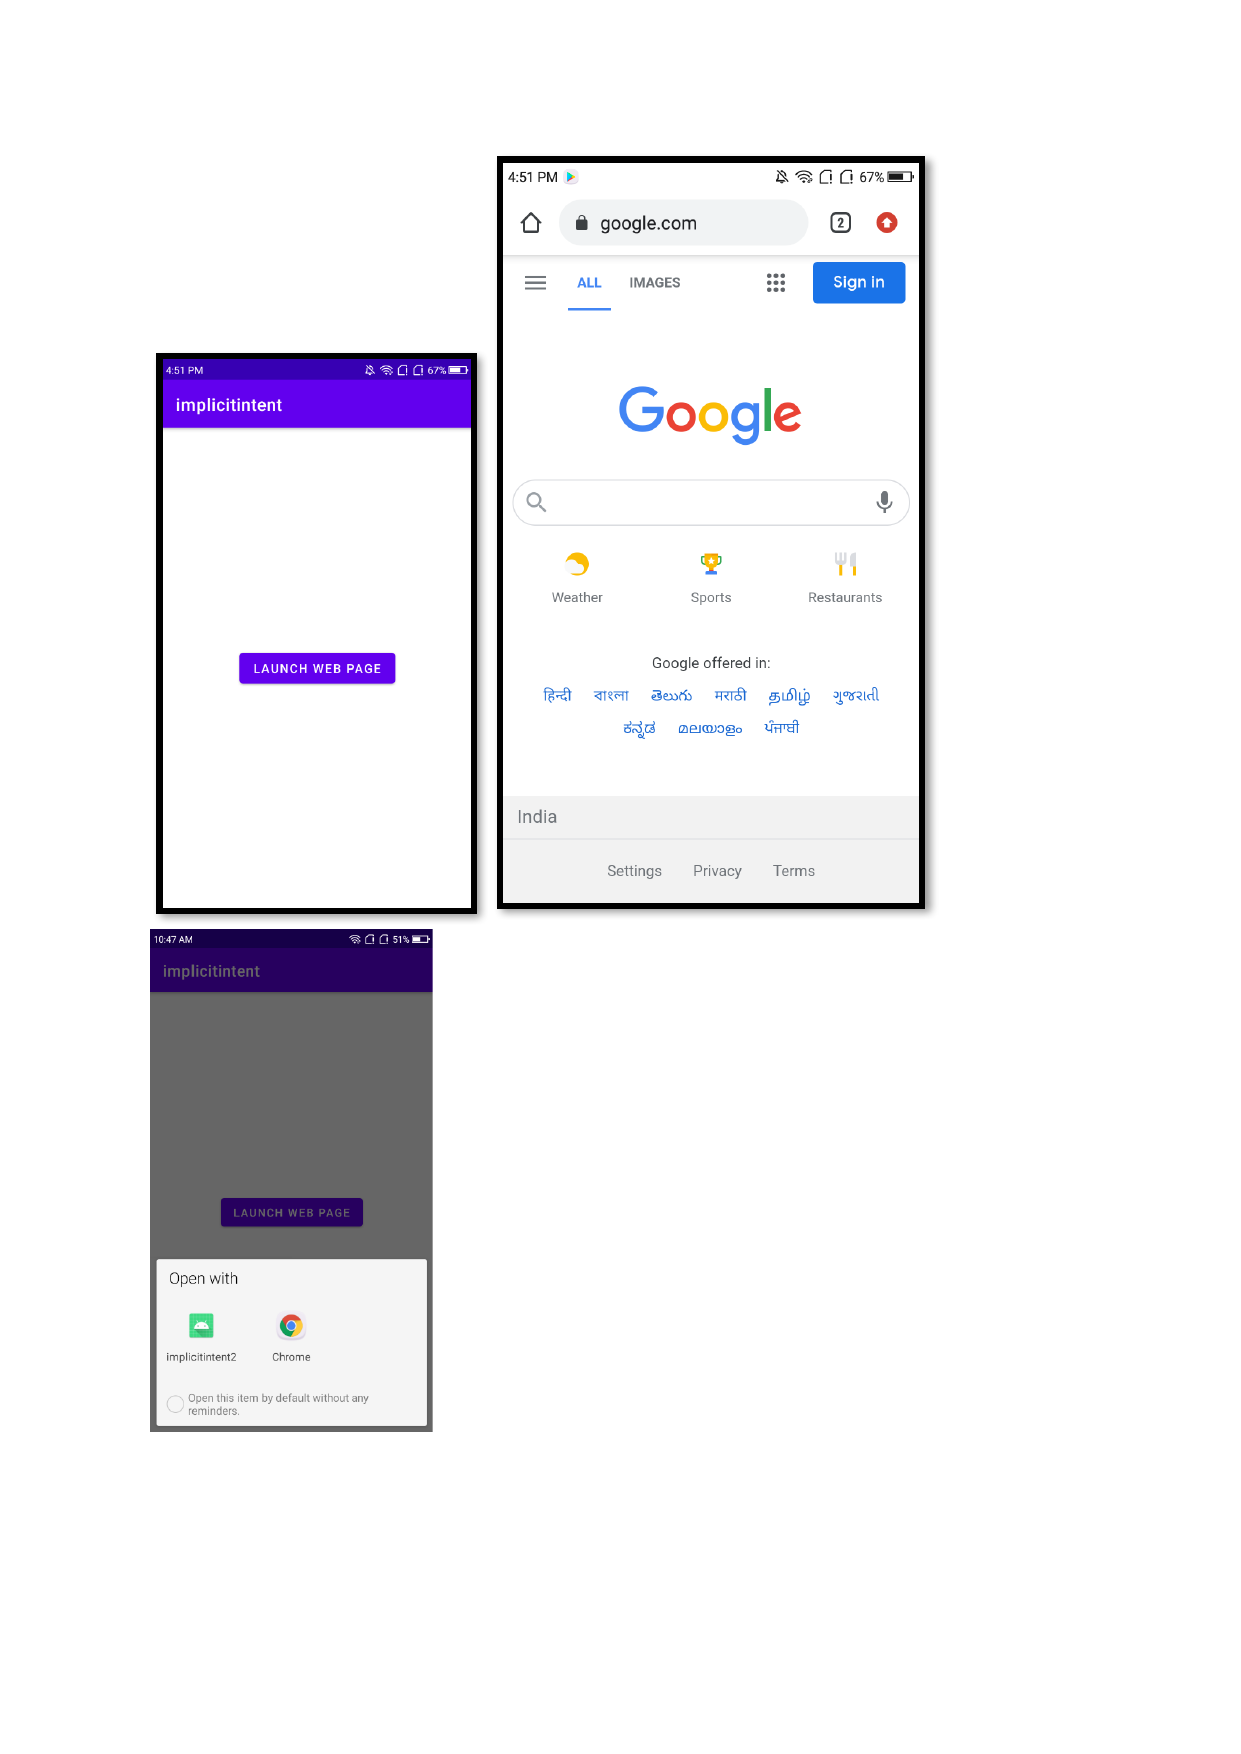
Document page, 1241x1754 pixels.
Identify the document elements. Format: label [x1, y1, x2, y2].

picture [150, 929, 433, 1432]
picture [503, 163, 919, 903]
picture [163, 359, 471, 908]
